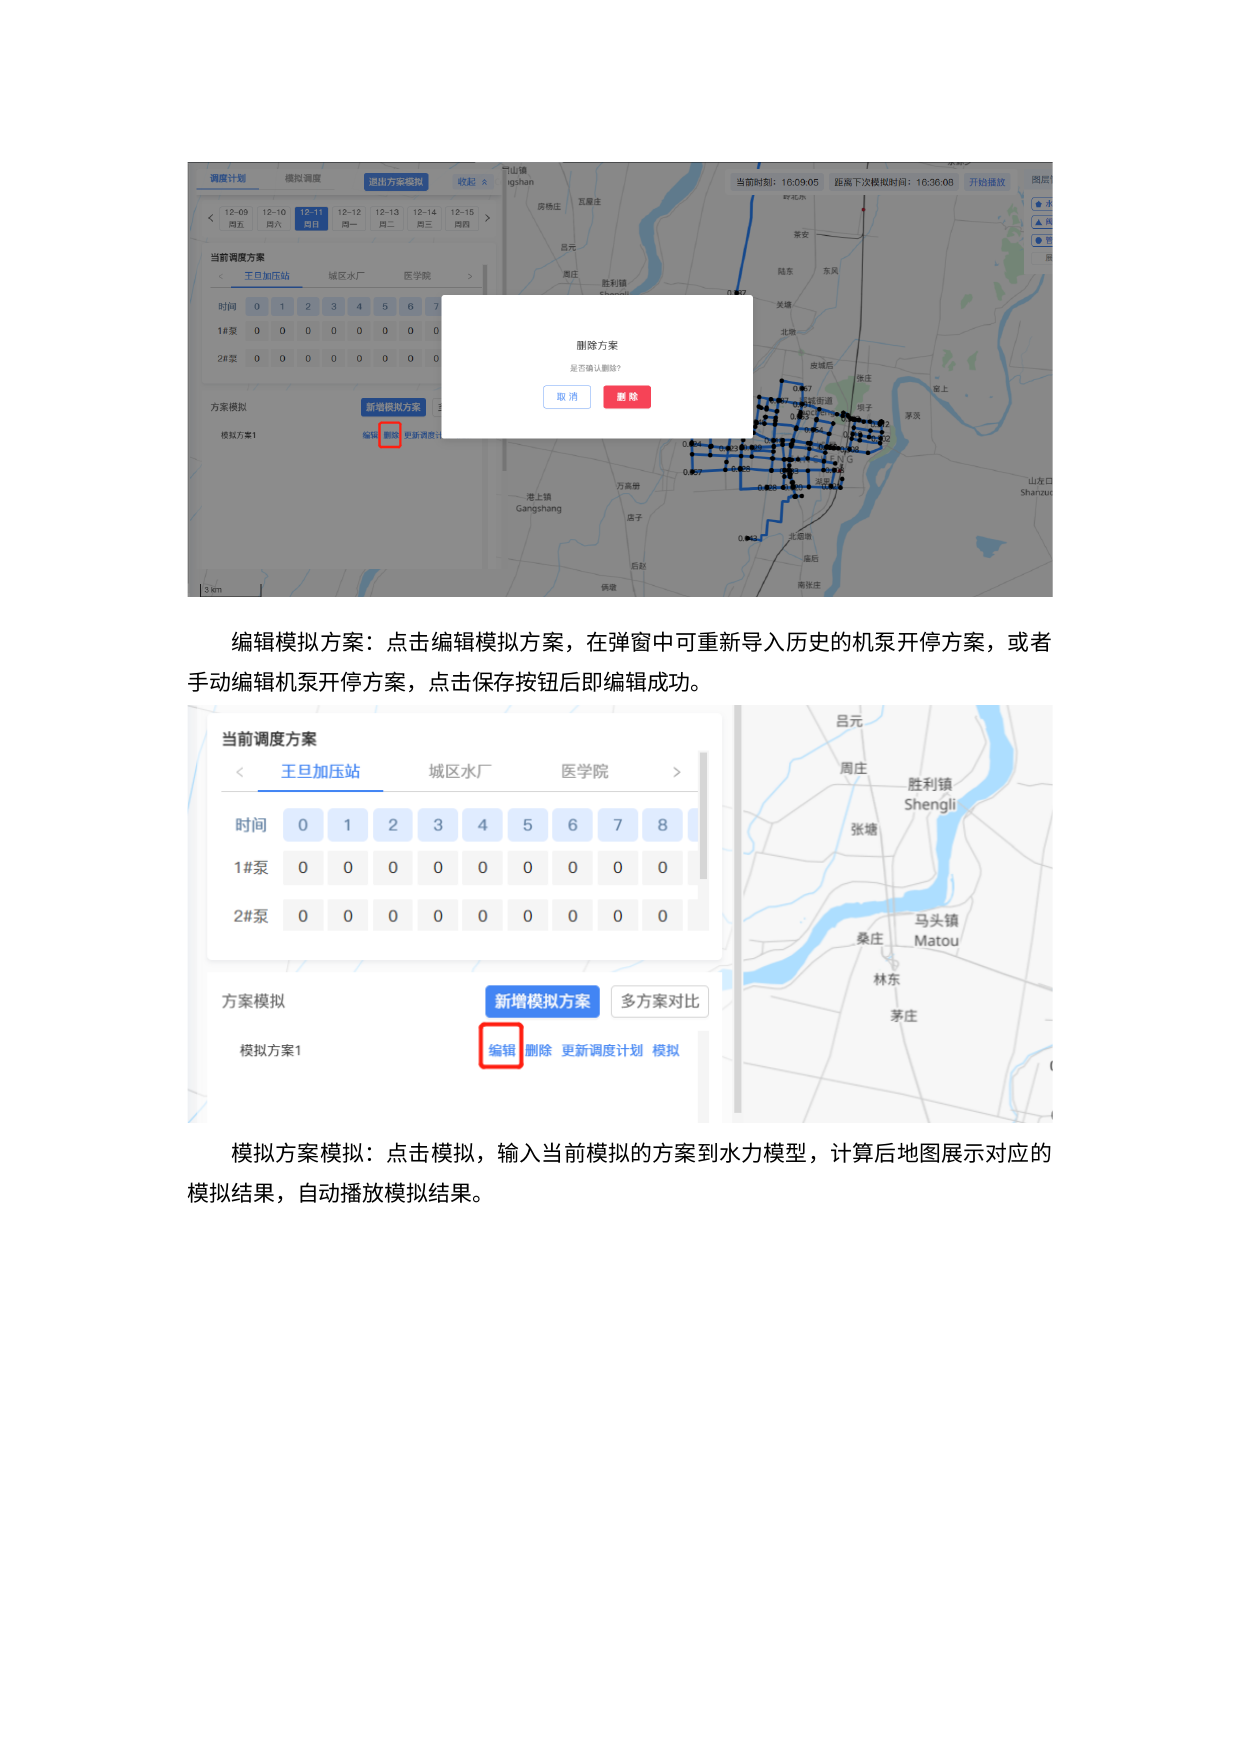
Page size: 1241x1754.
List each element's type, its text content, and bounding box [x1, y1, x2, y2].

text 模拟方案模拟：点击模拟，输入当前模拟的方案到水力模型，计算后地图展示对应的模拟结果，自动播放模拟结果。 [187, 1135, 1053, 1208]
picture [187, 162, 1053, 597]
text 编辑模拟方案：点击编辑模拟方案，在弹窗中可重新导入历史的机泵开停方案，或者手动编辑机泵开停方案，点击保存按钮后即编辑成功。 [187, 624, 1053, 697]
picture [187, 705, 1053, 1123]
